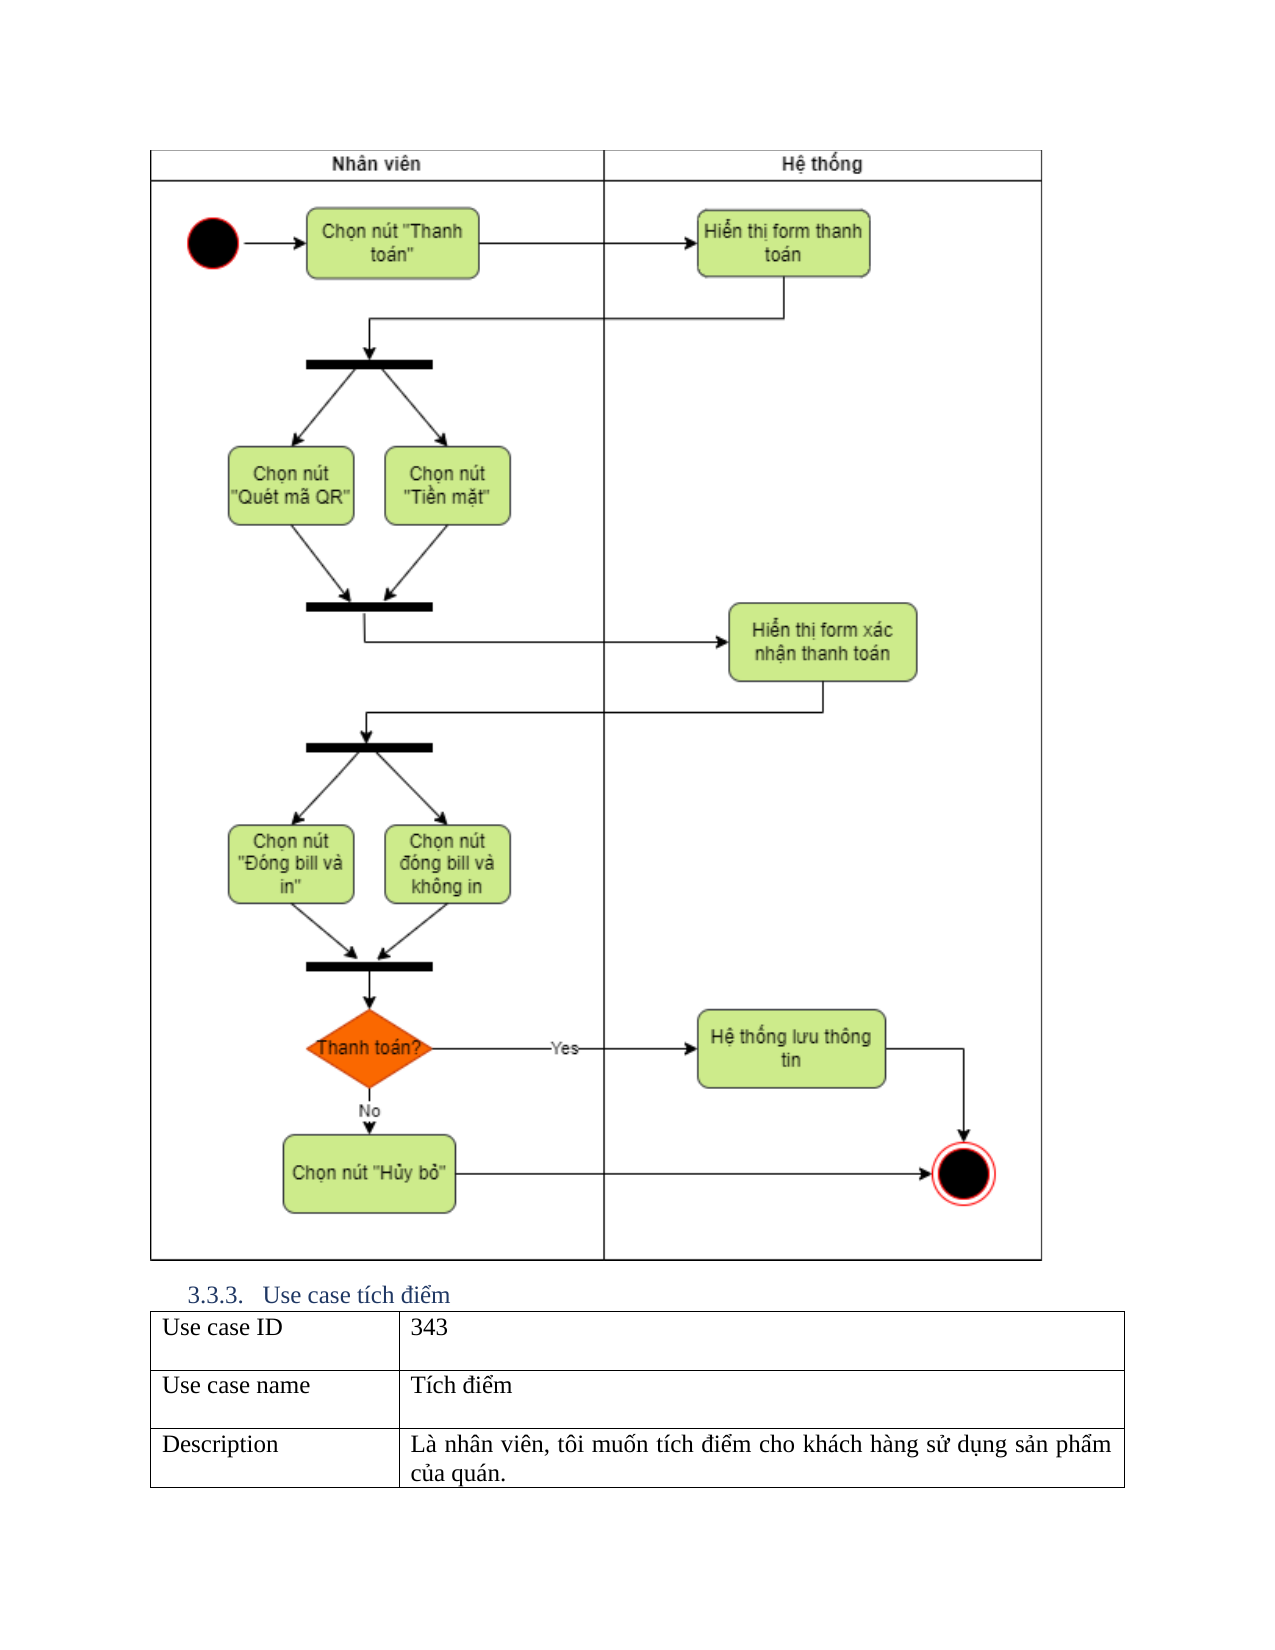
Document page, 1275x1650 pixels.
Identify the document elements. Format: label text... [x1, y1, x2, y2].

table_cell Description [151, 1429, 399, 1487]
table_cell Là nhân viên, tôi muốn tích điểm cho khách hàng sử dụng sản phẩm của quán. [400, 1429, 1124, 1487]
table_cell Tích điểm [400, 1371, 1124, 1428]
table_header Use case ID [151, 1312, 399, 1369]
subtitle Use case tích điểm [187, 1280, 1125, 1309]
picture [150, 150, 1043, 1261]
table_header 343 [400, 1312, 1124, 1369]
table_cell Use case name [151, 1371, 399, 1428]
